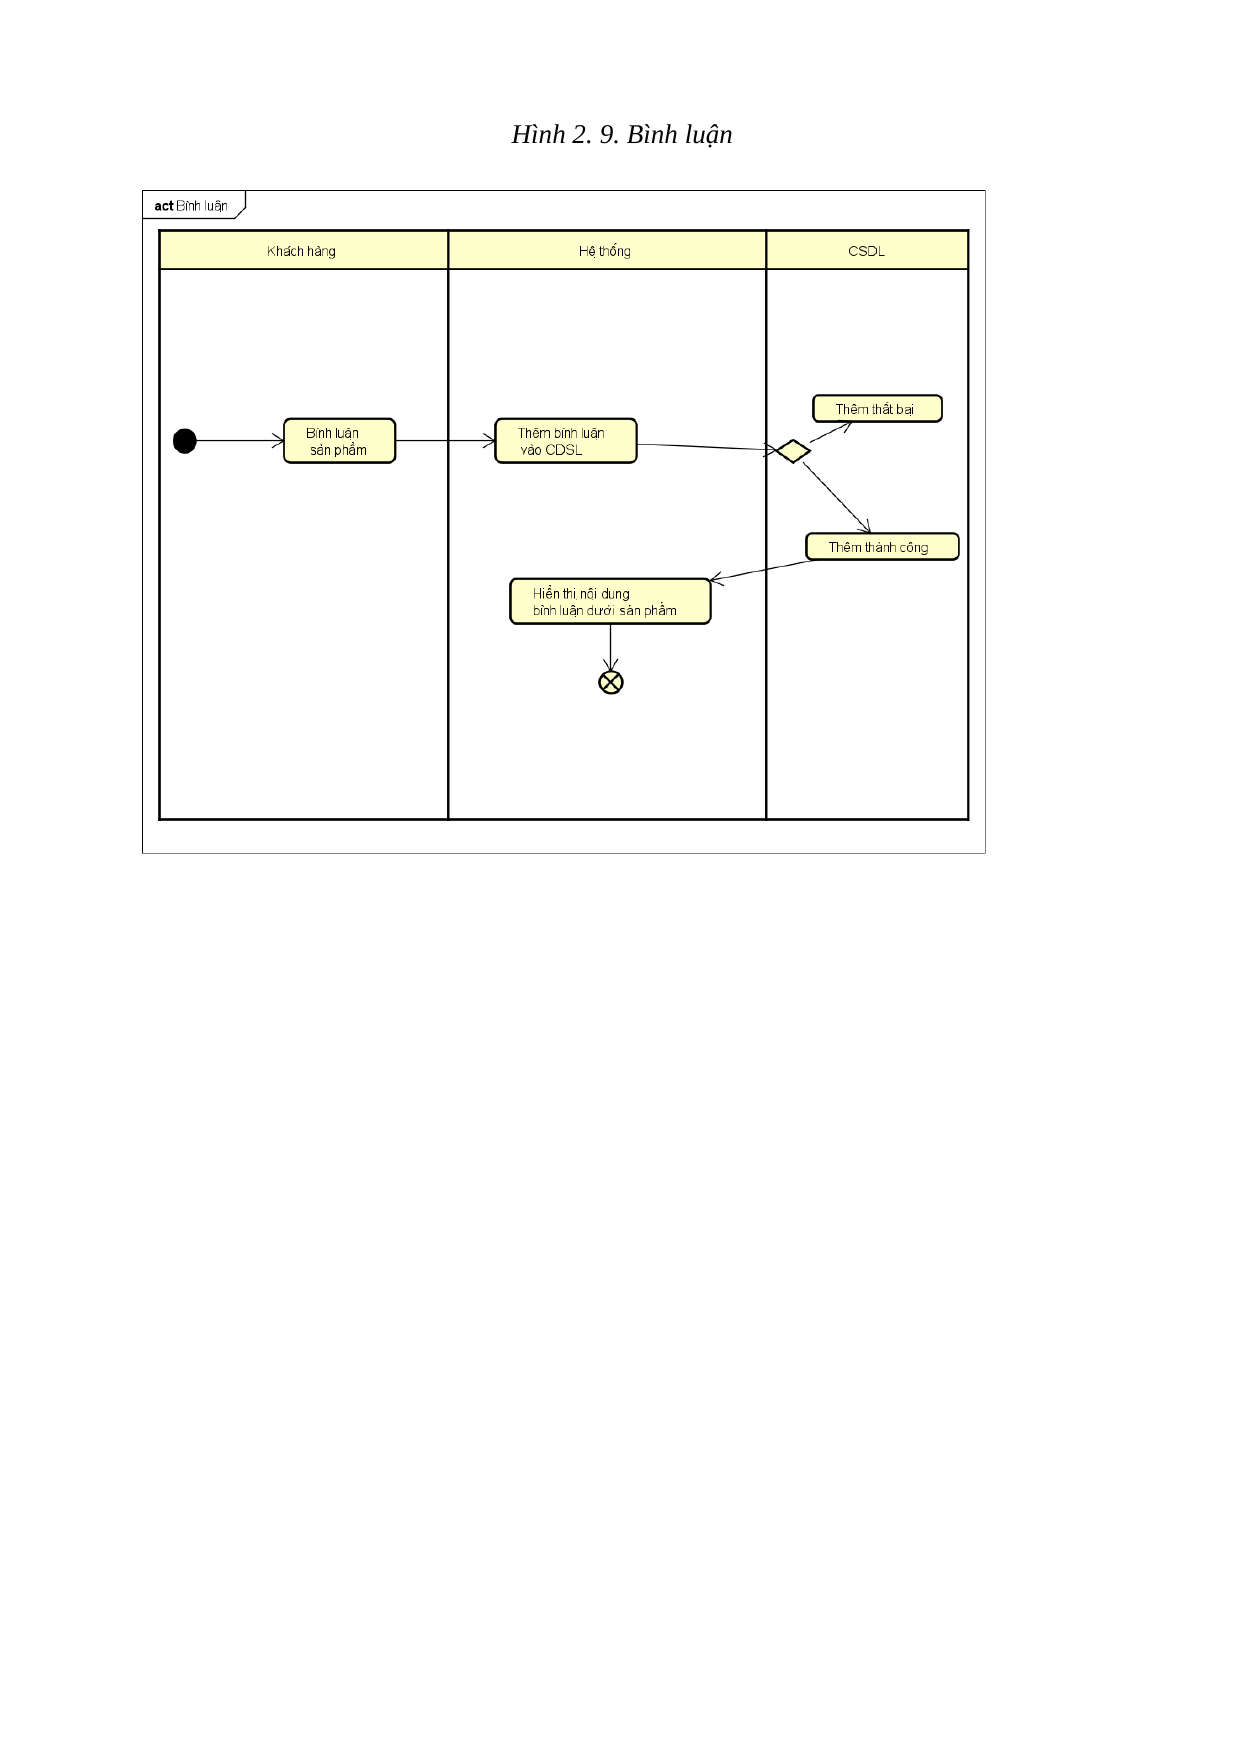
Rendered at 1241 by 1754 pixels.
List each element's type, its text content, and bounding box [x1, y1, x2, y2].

text Hình 2. 9. Bình luận [131, 118, 1113, 150]
picture [131, 179, 996, 864]
